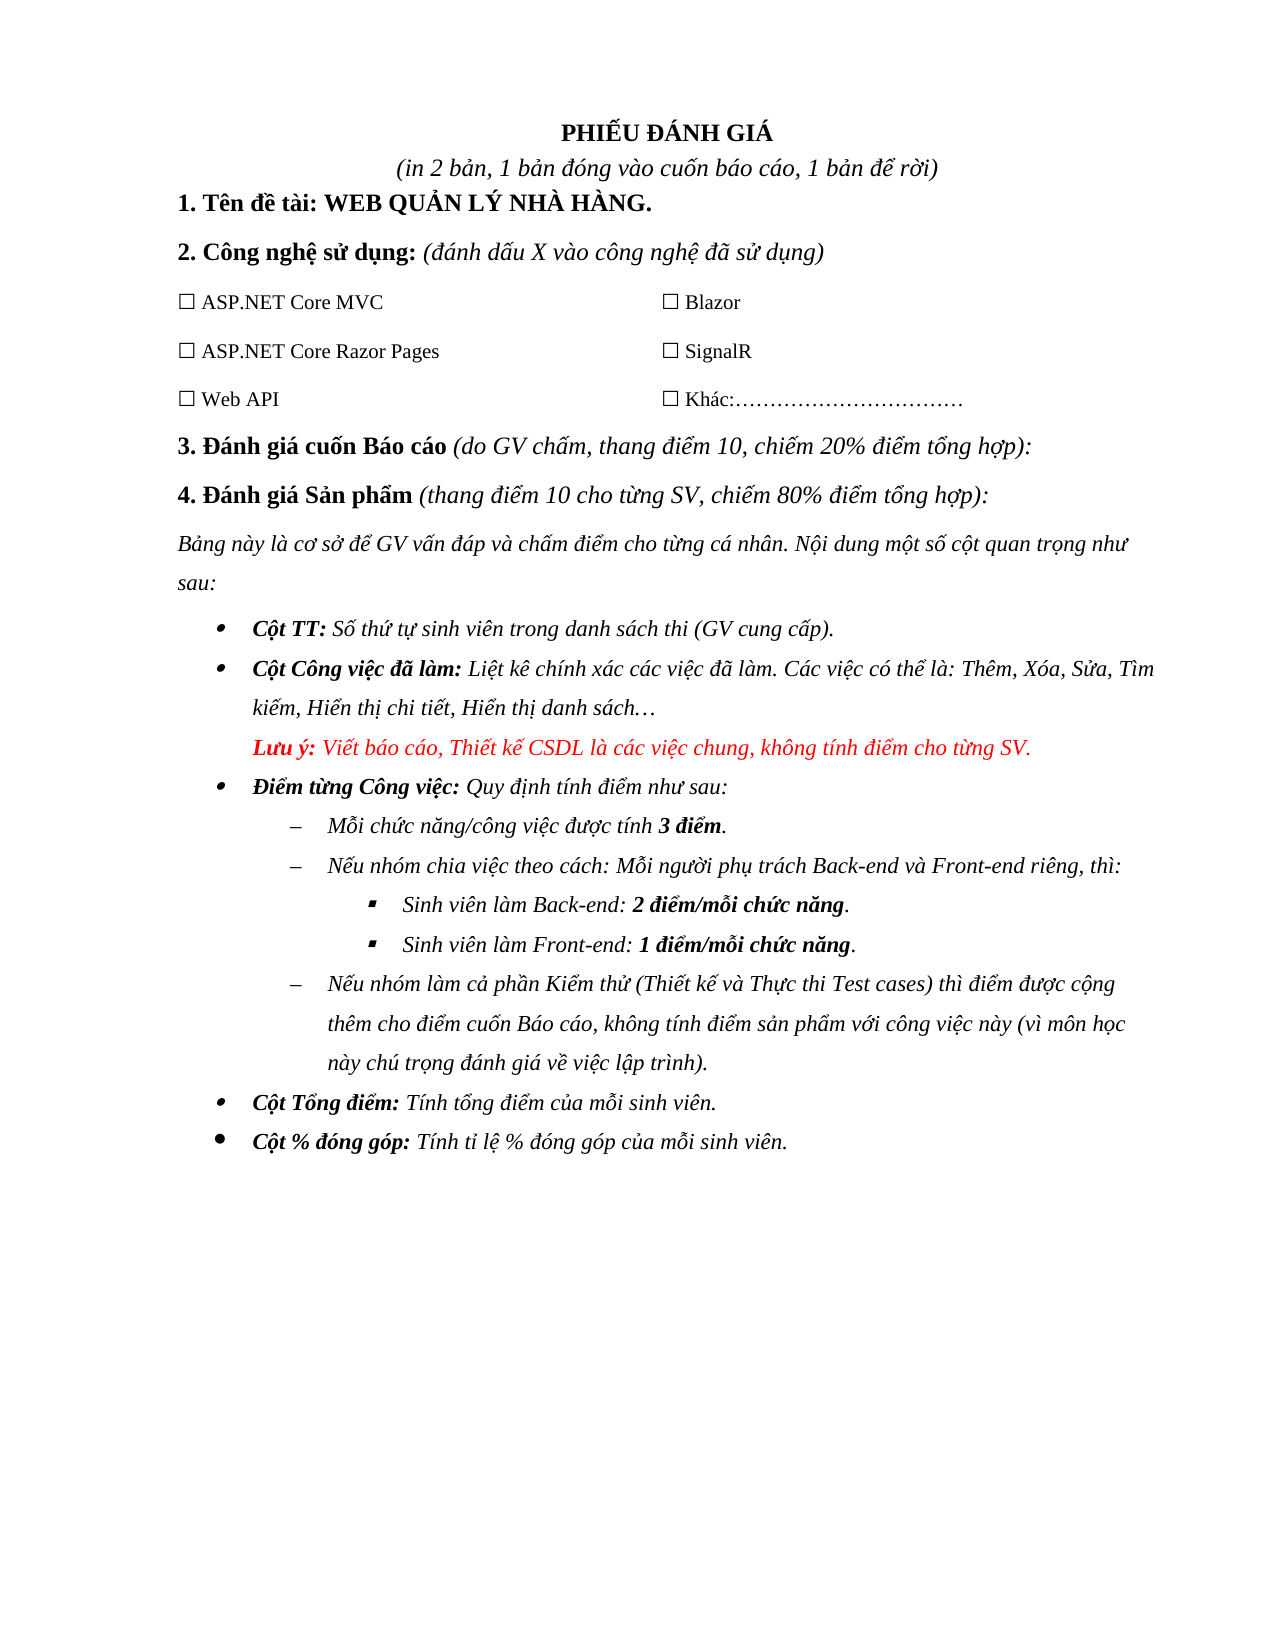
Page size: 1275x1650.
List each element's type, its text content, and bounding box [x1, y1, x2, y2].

list Sinh viên làm Front-end: 1 điểm/mỗi chức năng. [365, 931, 1157, 957]
list Mỗi chức năng/công việc được tính 3 điểm. [290, 813, 1157, 839]
text Bảng này là cơ sở để GV vấn đáp và chấm điểm cho từng cá nhân. Nội dung một số cột quan trọng như sau: [177, 530, 1157, 596]
table_header ☐ ASP.NET Core MVC ☐ ASP.NET Core Razor Pages ☐ Web API [166, 287, 650, 431]
list Cột % đóng góp: Tính tỉ lệ % đóng góp của mỗi sinh viên. [215, 1128, 1157, 1156]
list Nếu nhóm làm cả phần Kiểm thử (Thiết kế và Thực thi Test cases) thì điểm được cộng thêm cho điểm cuốn Báo cáo, không tính điểm sản phẩm với công việc này (vì môn học này chú trọng đánh giá về việc lập trình). [290, 971, 1157, 1076]
text 2. Công nghệ sử dụng: (đánh dấu X vào công nghệ đã sử dụng) [177, 237, 1157, 266]
list Cột Tổng điểm: Tính tổng điểm của mỗi sinh viên. [215, 1089, 1157, 1115]
text 4. Đánh giá Sản phẩm (thang điểm 10 cho từng SV, chiếm 80% điểm tổng hợp): [177, 481, 1157, 509]
text 1. Tên đề tài: WEB QUẢN LÝ NHÀ HÀNG. [177, 188, 1157, 217]
list Sinh viên làm Back-end: 2 điểm/mỗi chức năng. [365, 892, 1157, 918]
text PHIẾU ĐÁNH GIÁ [177, 118, 1157, 147]
text (in 2 bản, 1 bản đóng vào cuốn báo cáo, 1 bản để rời) [177, 153, 1157, 182]
table_header ☐ Blazor ☐ SignalR ☐ Khác:…………………………… [650, 287, 1133, 431]
list Cột TT: Số thứ tự sinh viên trong danh sách thi (GV cung cấp). [215, 615, 1157, 642]
list Nếu nhóm chia việc theo cách: Mỗi người phụ trách Back-end và Front-end riêng, thì: [290, 852, 1157, 878]
list Điểm từng Công việc: Quy định tính điểm như sau: [215, 773, 1157, 799]
text 3. Đánh giá cuốn Báo cáo (do GV chấm, thang điểm 10, chiếm 20% điểm tổng hợp): [177, 431, 1157, 460]
list Cột Công việc đã làm: Liệt kê chính xác các việc đã làm. Các việc có thể là: Thêm, Xóa, Sửa, Tìm kiếm, Hiển thị chi tiết, Hiển thị danh sách… [215, 655, 1157, 721]
list Lưu ý: Viết báo cáo, Thiết kế CSDL là các việc chung, không tính điểm cho từng SV. [252, 734, 1157, 760]
